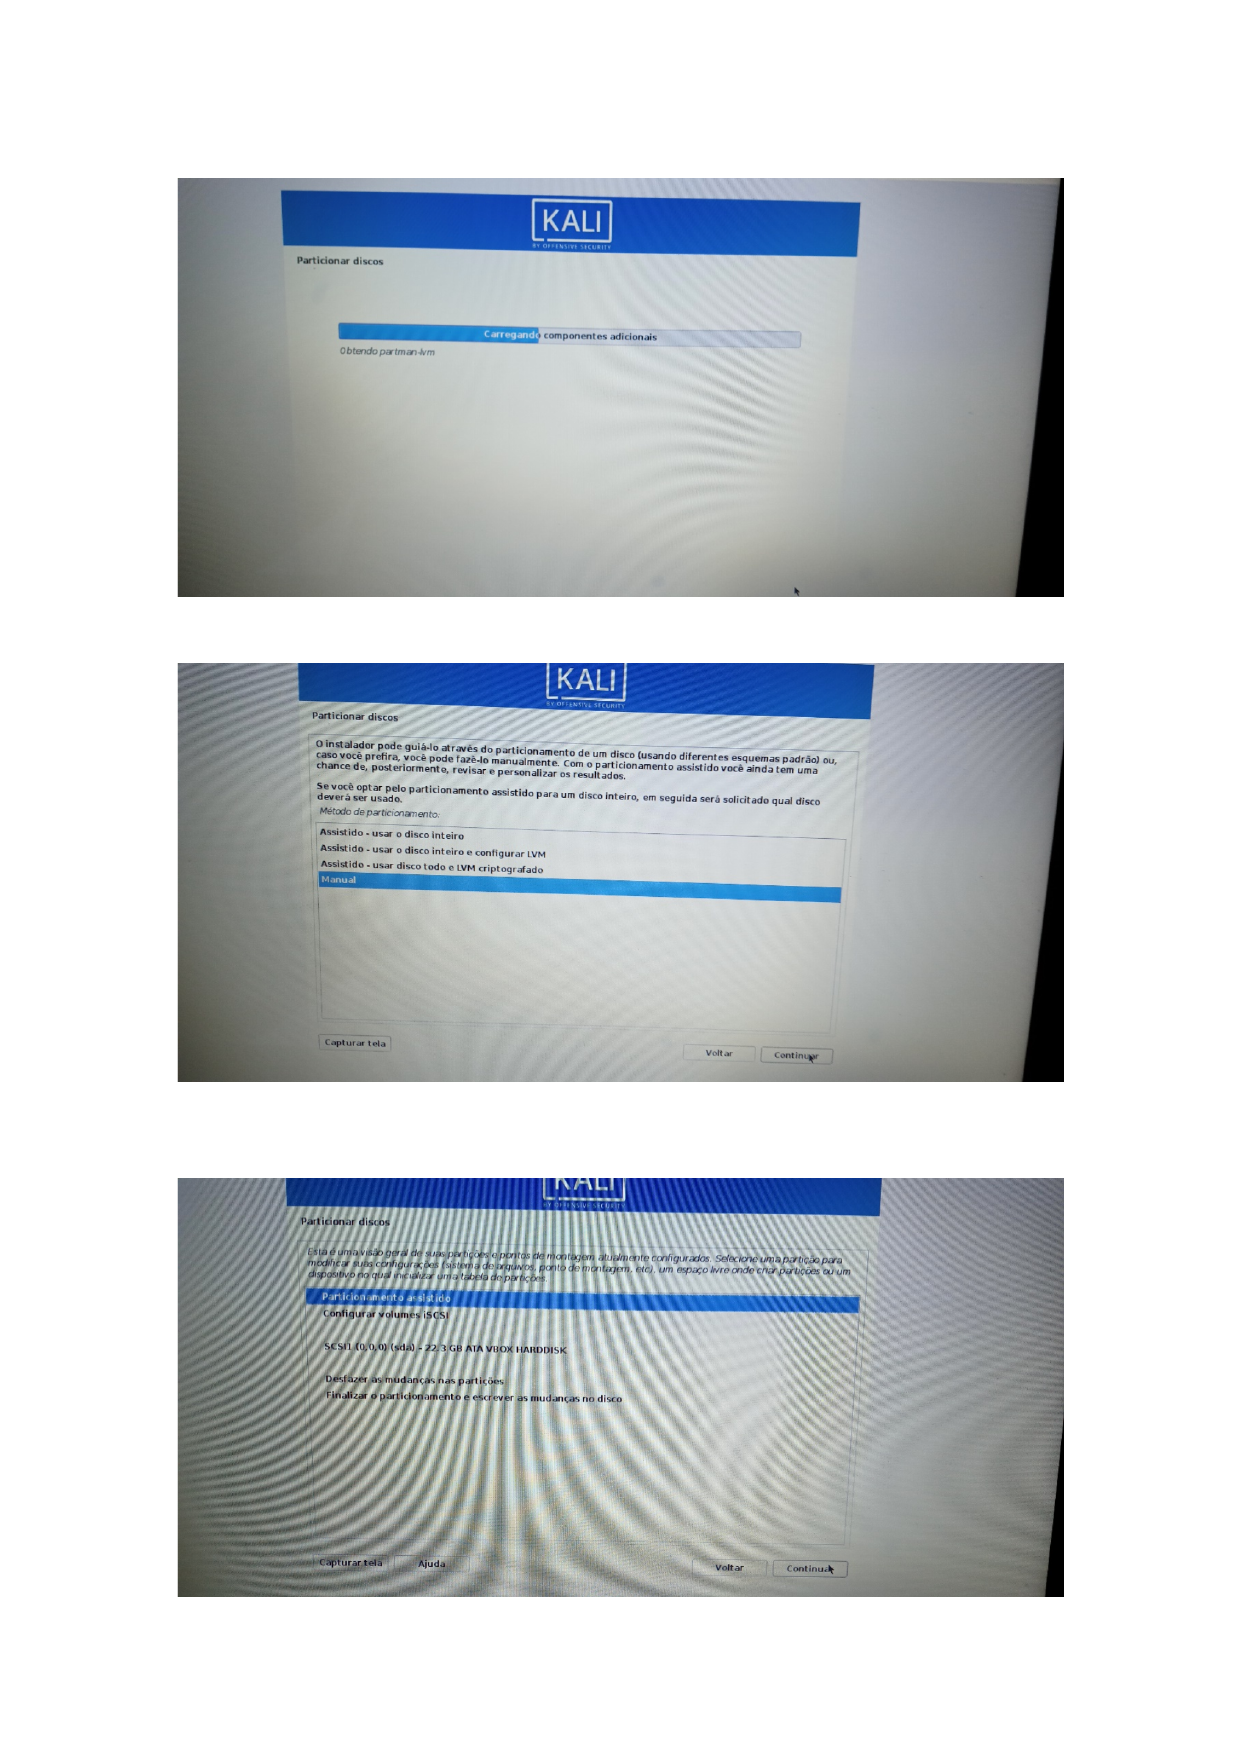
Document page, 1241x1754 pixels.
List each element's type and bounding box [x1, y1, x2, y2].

picture [179, 1178, 1063, 1597]
picture [179, 178, 1063, 597]
picture [179, 663, 1063, 1082]
